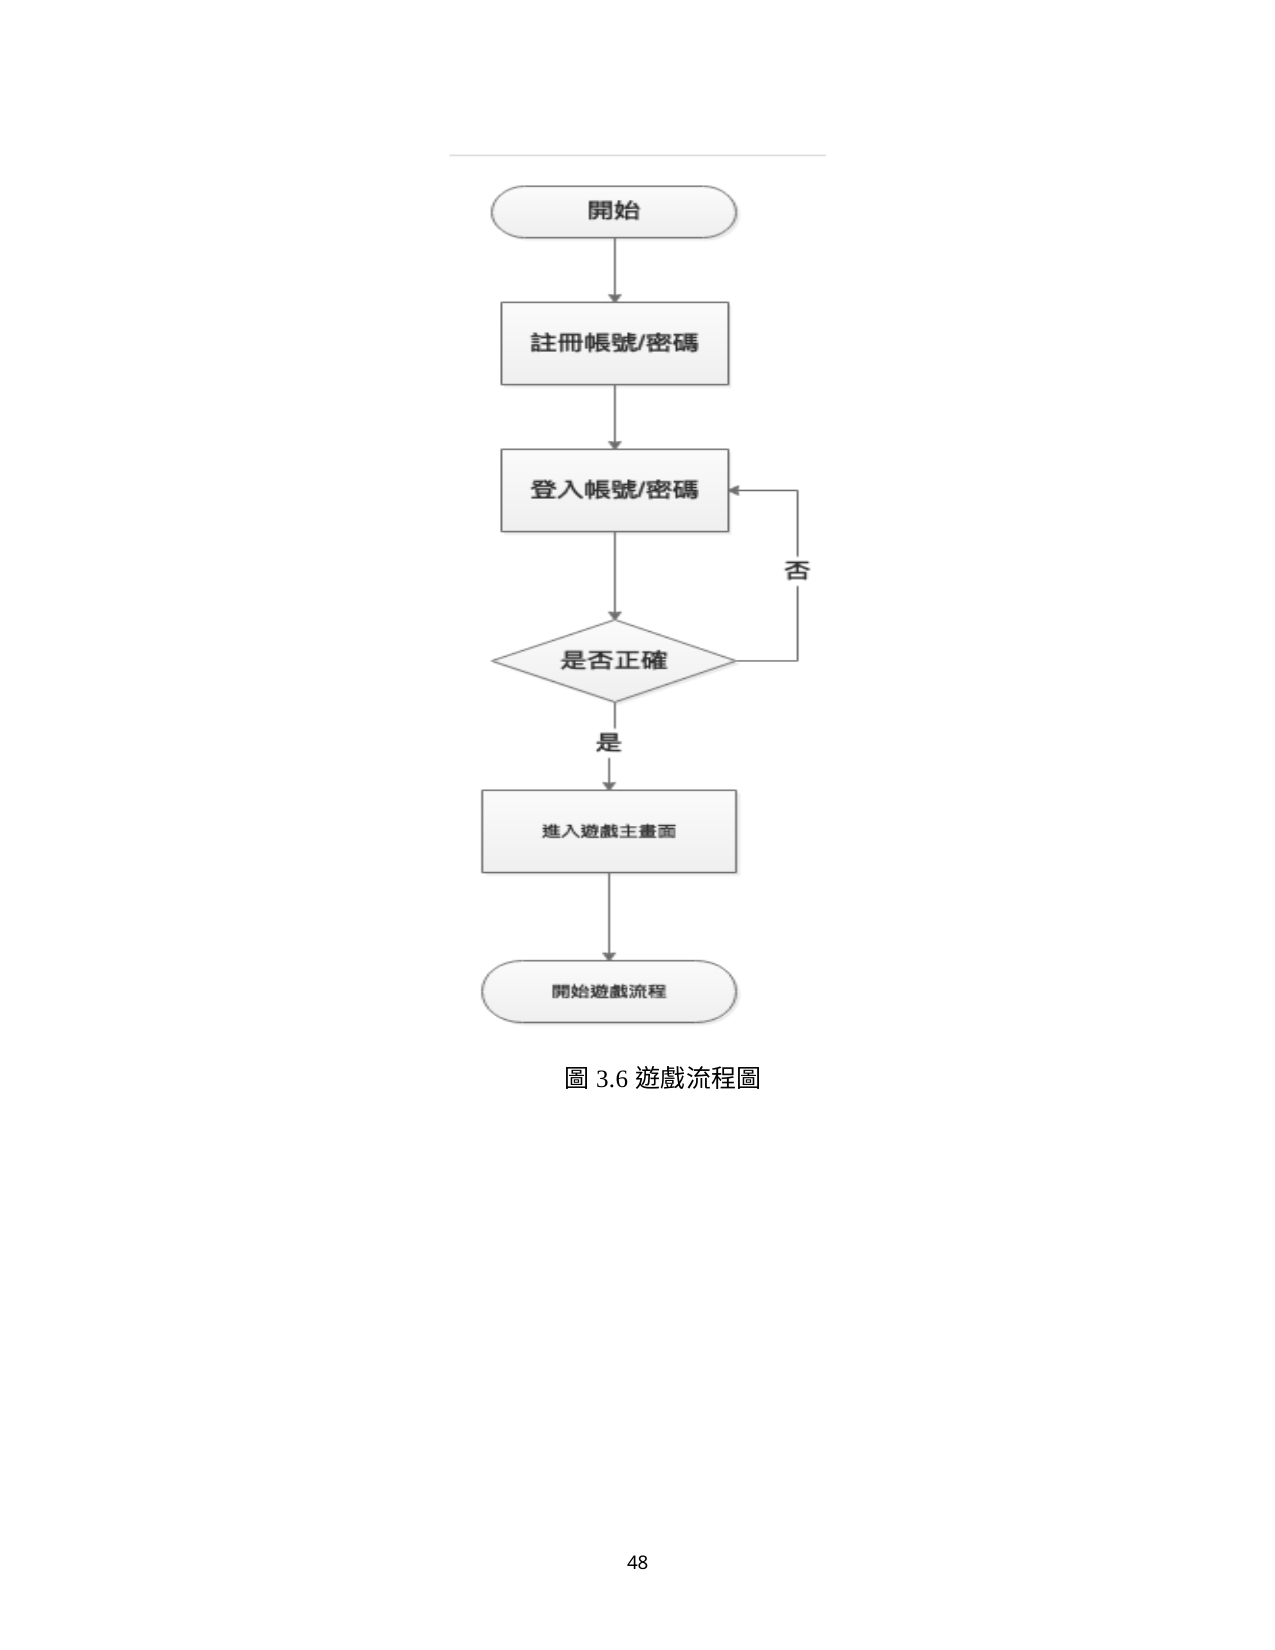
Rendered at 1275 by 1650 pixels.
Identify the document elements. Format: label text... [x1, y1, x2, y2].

text 圖 3.6 遊戲流程圖 [150, 1058, 1125, 1094]
picture [449, 150, 826, 1044]
